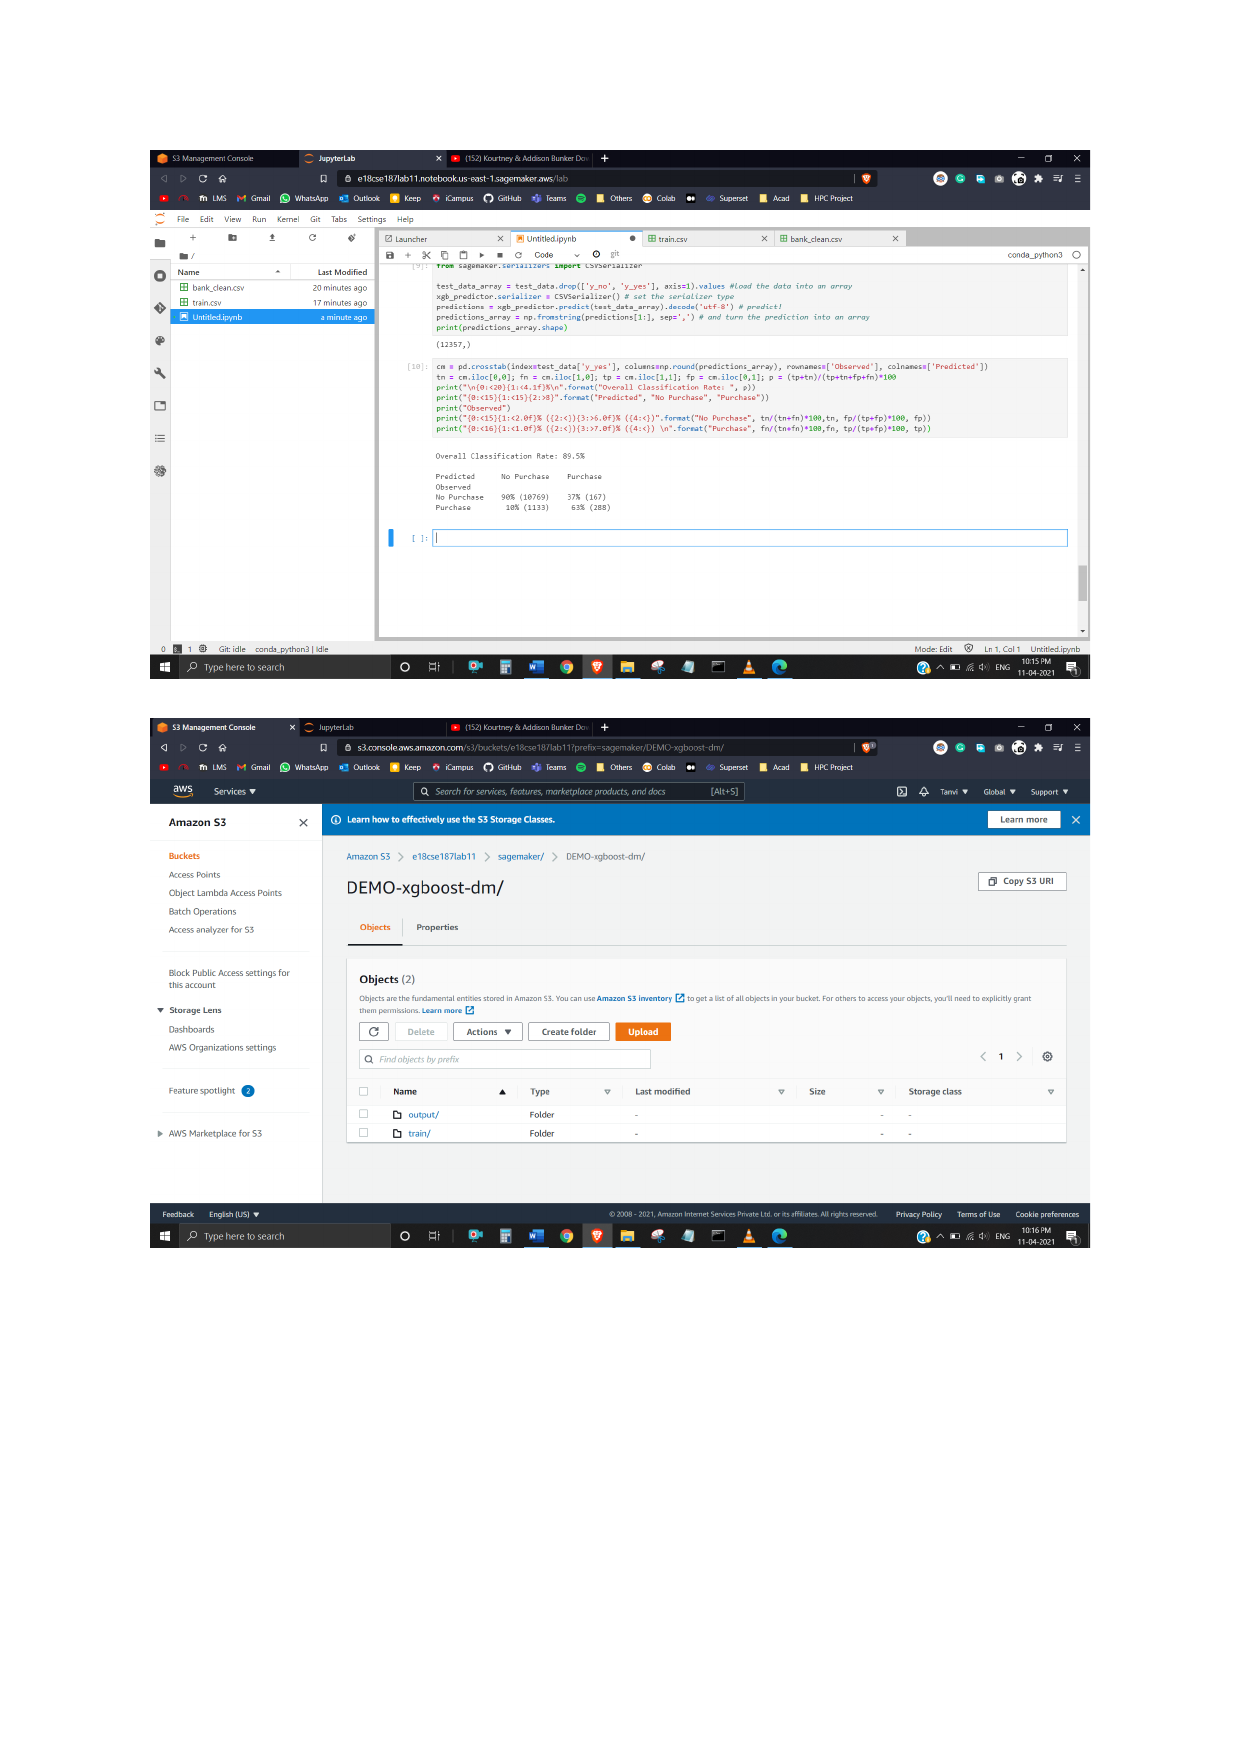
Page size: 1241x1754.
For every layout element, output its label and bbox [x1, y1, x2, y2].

picture [150, 718, 1091, 1248]
picture [150, 150, 1091, 679]
